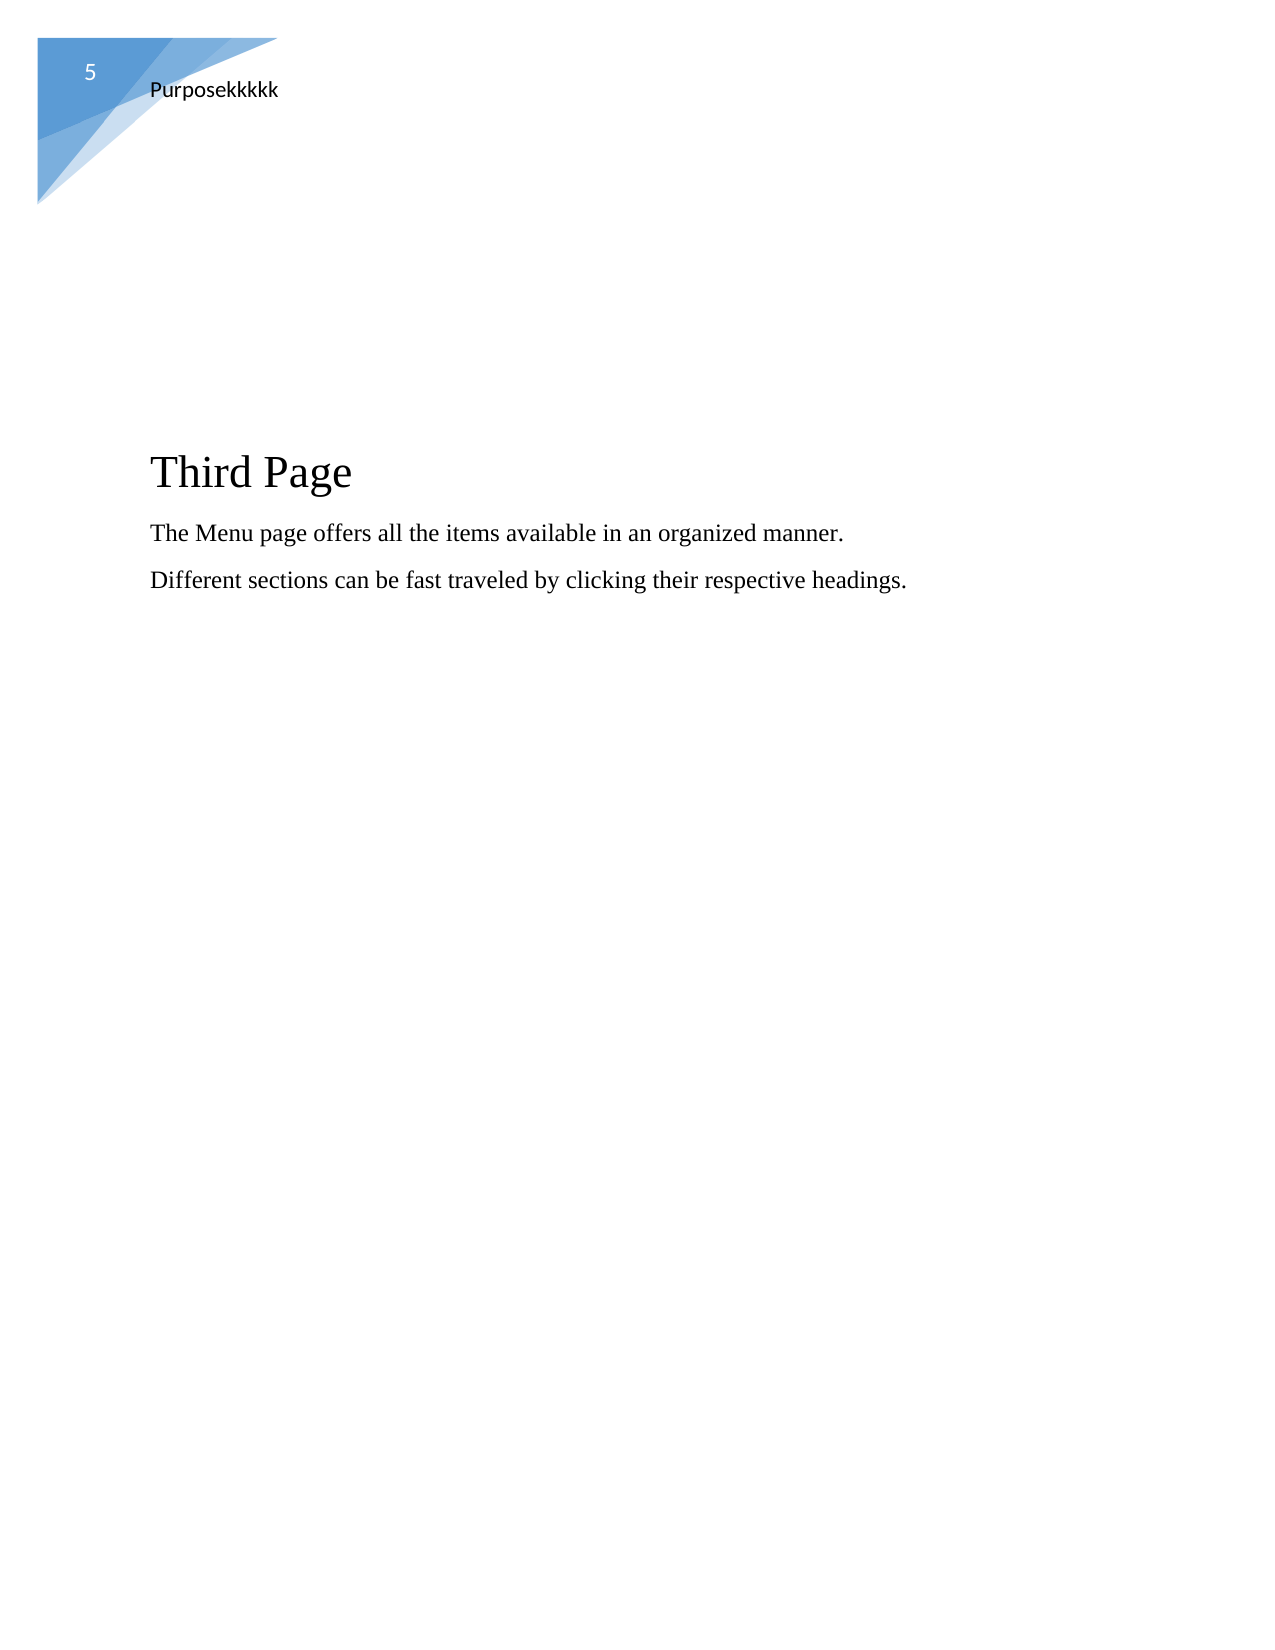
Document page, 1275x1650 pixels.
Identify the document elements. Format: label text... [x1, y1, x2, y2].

text Third Page [150, 444, 1125, 497]
text The Menu page offers all the items available in an organized manner. [150, 518, 1125, 546]
text Different sections can be fast traveled by clicking their respective headings. [150, 565, 1125, 594]
picture [37, 37, 279, 206]
